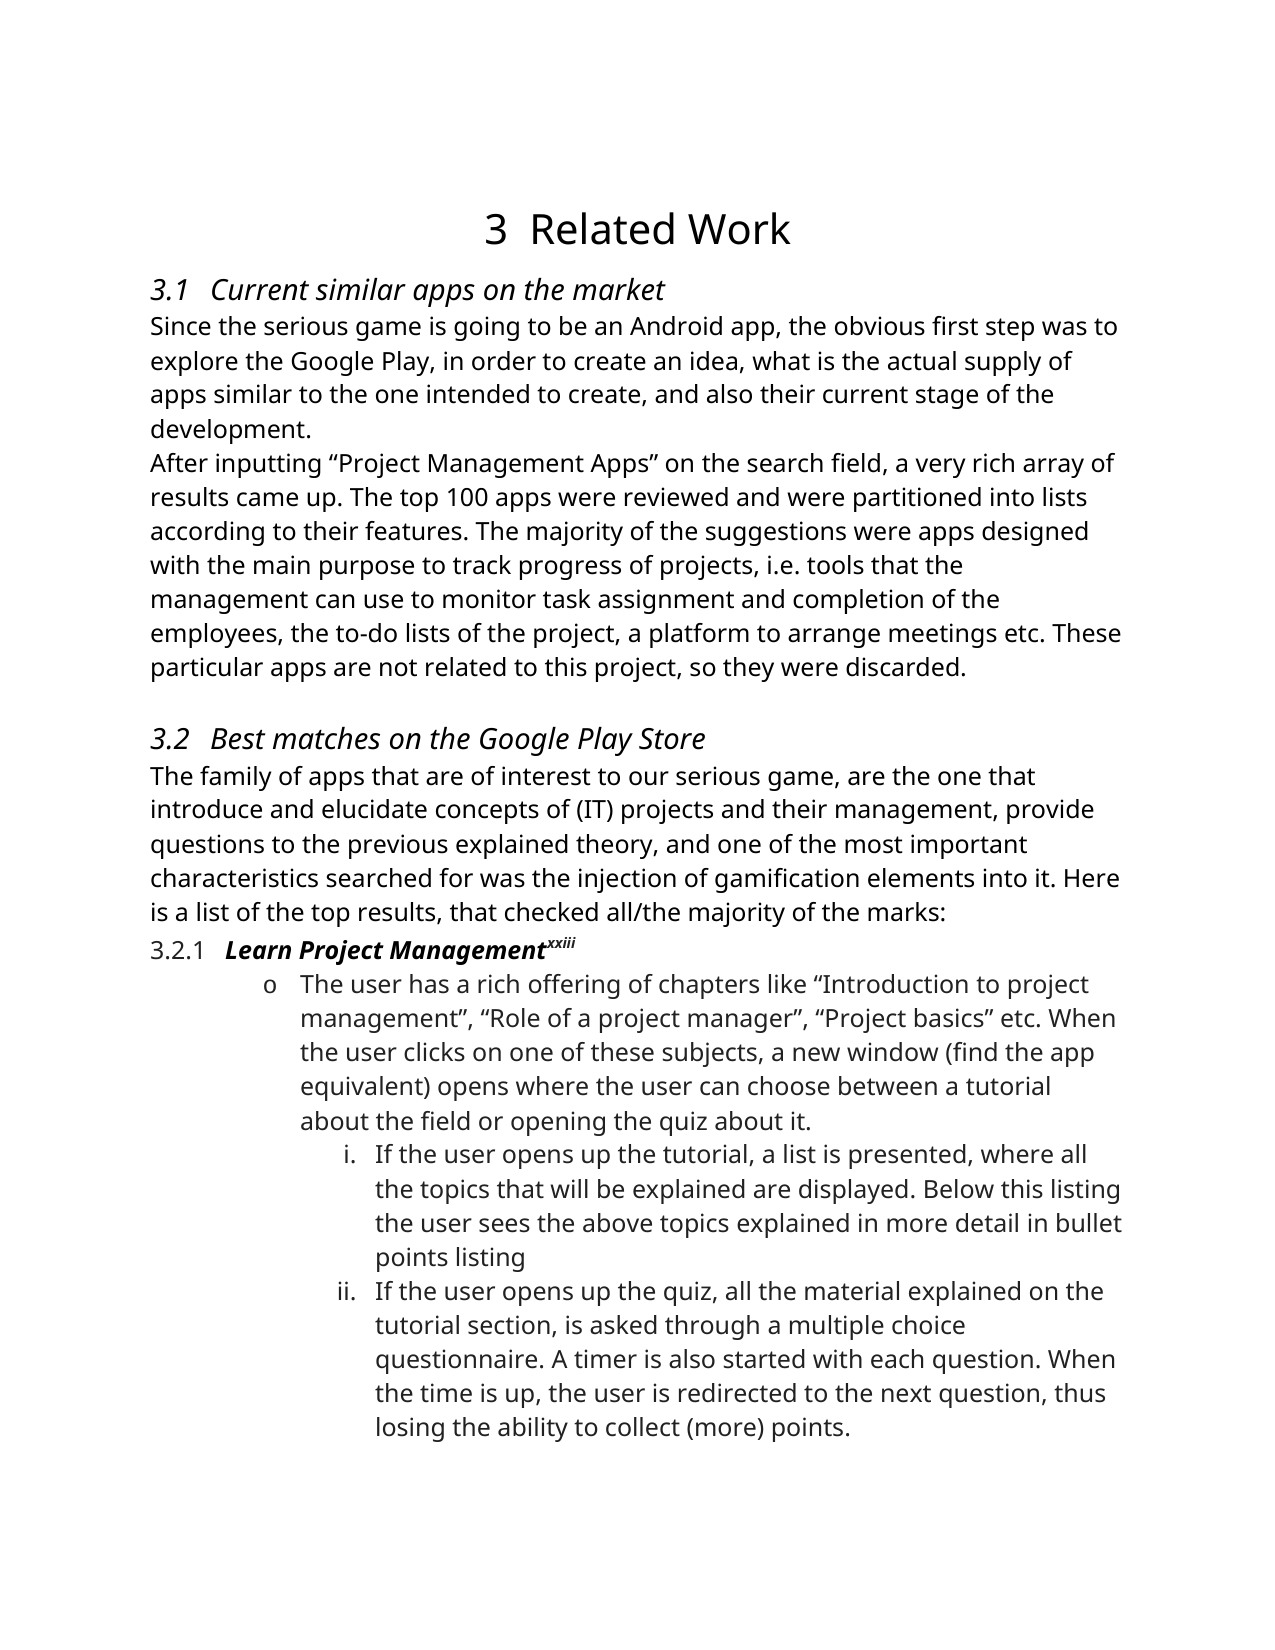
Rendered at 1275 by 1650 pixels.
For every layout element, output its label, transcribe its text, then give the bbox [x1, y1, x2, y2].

list The user has a rich offering of chapters like “Introduction to project management”, “Role of a project manager”, “Project basics” etc. When the user clicks on one of these subjects, a new window (find the app equivalent) opens where the user can choose between a tutorial about the field or opening the quiz about it. [262, 967, 1125, 1137]
list If the user opens up the tutorial, a list is presented, where all the topics that will be explained are displayed. Below this listing the user sees the above topics explained in more detail in bullet points listing [356, 1137, 1125, 1273]
subtitle Learn Project Management [150, 933, 1125, 967]
list If the user opens up the quiz, all the material explained on the tutorial section, is asked through a multiple choice questionnaire. A timer is also started with each question. When the time is up, the user is redirected to the next question, thus losing the ability to collect (more) points. [356, 1273, 1125, 1444]
text The family of apps that are of interest to our serious game, are the one that introduce and elucidate concepts of (IT) projects and their management, provide questions to the previous explained theory, and one of the most important characteristics searched for was the injection of gamification elements into it. Here is a list of the top results, that checked all/the majority of the marks: [150, 758, 1125, 928]
subtitle Best matches on the Google Play Store [150, 718, 1125, 758]
text Since the serious game is going to be an Android app, the obvious first step was to explore the Google Play, in order to create an idea, what is the actual supply of apps similar to the one intended to create, and also their current stage of the development. [150, 309, 1125, 445]
subtitle Related Work [150, 200, 1125, 257]
subtitle Current similar apps on the market [150, 269, 1125, 309]
text After inputting “Project Management Apps” on the search field, a very rich array of results came up. The top 100 apps were reviewed and were partitioned into lists according to their features. The majority of the suggestions were apps designed with the main purpose to track progress of projects, i.e. tools that the management can use to monitor task assignment and completion of the employees, the to-do lists of the project, a platform to arrange meetings etc. These particular apps are not related to this project, so they were discarded. [150, 445, 1125, 684]
